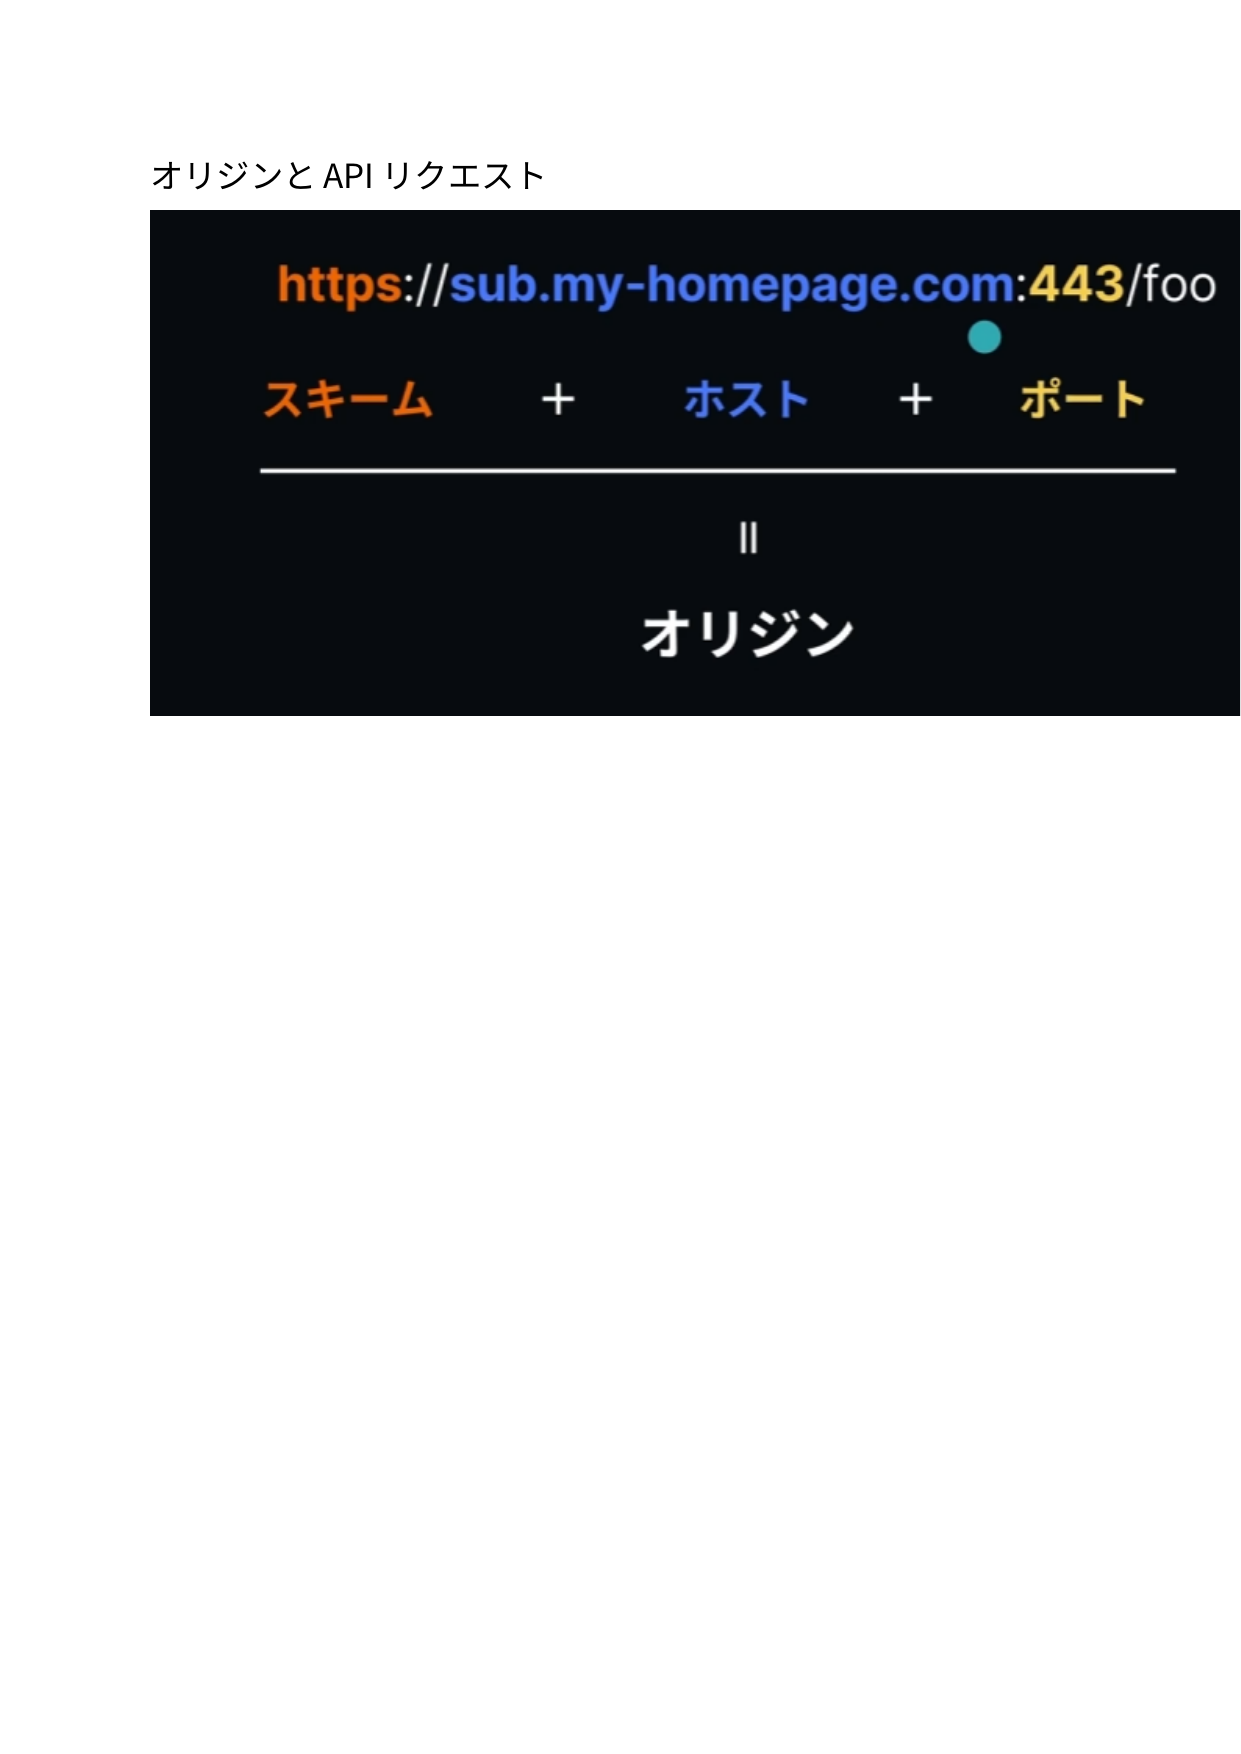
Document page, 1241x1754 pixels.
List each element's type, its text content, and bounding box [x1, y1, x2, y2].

subtitle オリジンとAPIリクエスト [150, 150, 1090, 198]
picture [150, 210, 1241, 716]
